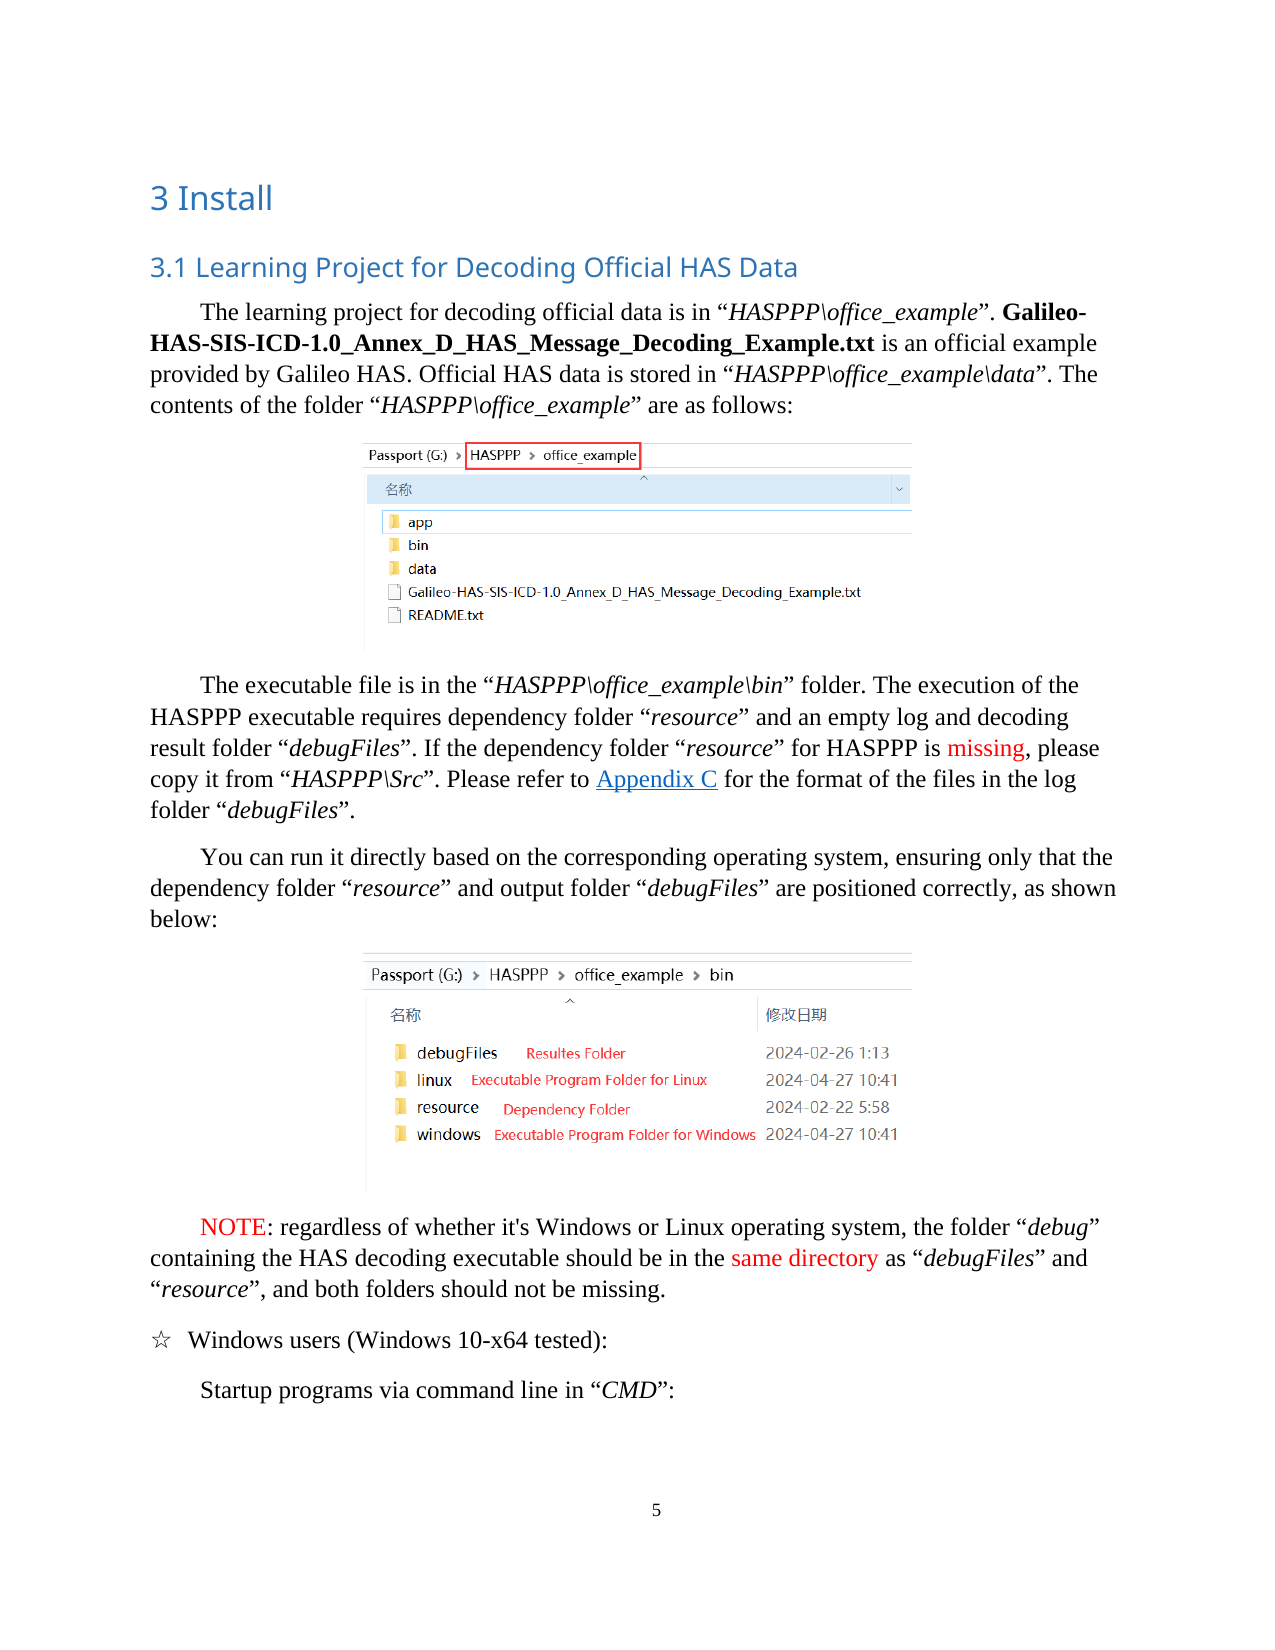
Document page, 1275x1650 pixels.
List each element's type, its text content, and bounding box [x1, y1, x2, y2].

text You can run it directly based on the corresponding operating system, ensuring only that the dependency folder “resource” and output folder “debugFiles” are positioned correctly, as shown below: [150, 842, 1125, 933]
picture [362, 952, 913, 1193]
picture [362, 437, 913, 652]
subtitle 3.1 Learning Project for Decoding Official HAS Data [150, 249, 1125, 286]
text Startup programs via command line in “CMD”: [150, 1375, 1125, 1403]
list Windows users (Windows 10-x64 tested): [150, 1321, 1125, 1355]
text The learning project for decoding official data is in “HASPPP\office_example”. Galileo-HAS-SIS-ICD-1.0_Annex_D_HAS_Message_Decoding_Example.txt is an official example provided by Galileo HAS. Official HAS data is stored in “HASPPP\office_example\data”. The contents of the folder “HASPPP\office_example” are as follows: [150, 297, 1125, 419]
text NOTE: regardless of whether it's Windows or Linux operating system, the folder “debug” containing the HAS decoding executable should be in the same directory as “debugFiles” and “resource”, and both folders should not be missing. [150, 1212, 1125, 1302]
text The executable file is in the “HASPPP\office_example\bin” folder. The execution of the HASPPP executable requires dependency folder “resource” and an empty log and decoding result folder “debugFiles”. If the dependency folder “resource” for HASPPP is missing, please copy it from “HASPPP\Src”. Please refer to Appendix C for the format of the files in the log folder “debugFiles”. [150, 671, 1125, 823]
subtitle 3 Install [150, 175, 1125, 220]
